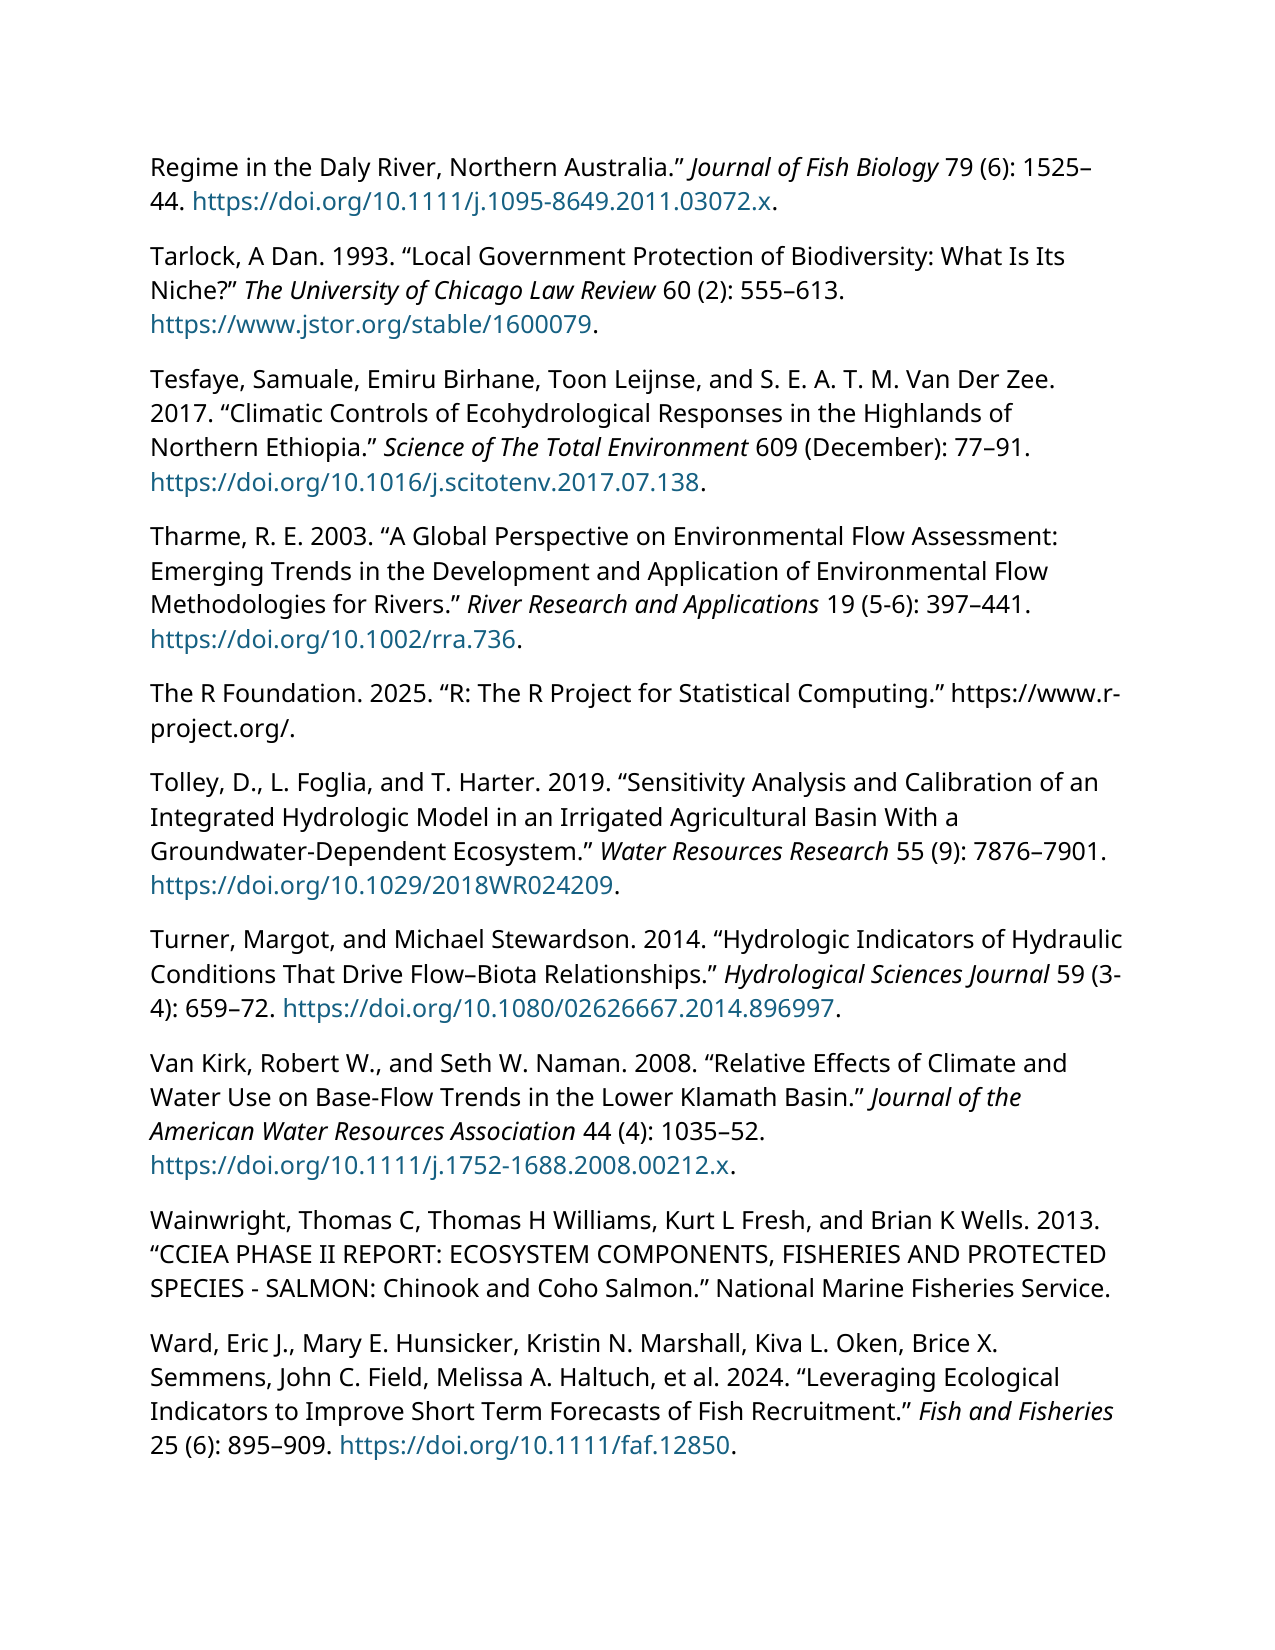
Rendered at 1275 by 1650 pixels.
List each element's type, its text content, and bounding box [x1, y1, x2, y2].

text Tesfaye, Samuale, Emiru Birhane, Toon Leijnse, and S. E. A. T. M. Van Der Zee. 2017. “Climatic Controls of Ecohydrological Responses in the Highlands of Northern Ethiopia.” Science of The Total Environment 609 (December): 77–91. https://doi.org/10.1016/j.scitotenv.2017.07.138. [150, 362, 1125, 498]
text Tolley, D., L. Foglia, and T. Harter. 2019. “Sensitivity Analysis and Calibration of an Integrated Hydrologic Model in an Irrigated Agricultural Basin With a Groundwater-Dependent Ecosystem.” Water Resources Research 55 (9): 7876–7901. https://doi.org/10.1029/2018WR024209. [150, 765, 1125, 901]
text Wainwright, Thomas C, Thomas H Williams, Kurt L Fresh, and Brian K Wells. 2013. “CCIEA PHASE II REPORT: ECOSYSTEM COMPONENTS, FISHERIES AND PROTECTED SPECIES - SALMON: Chinook and Coho Salmon.” National Marine Fisheries Service. [150, 1202, 1125, 1304]
text Ward, Eric J., Mary E. Hunsicker, Kristin N. Marshall, Kiva L. Oken, Brice X. Semmens, John C. Field, Melissa A. Haltuch, et al. 2024. “Leveraging Ecological Indicators to Improve Short Term Forecasts of Fish Recruitment.” Fish and Fisheries 25 (6): 895–909. https://doi.org/10.1111/faf.12850. [150, 1325, 1125, 1462]
text Van Kirk, Robert W., and Seth W. Naman. 2008. “Relative Effects of Climate and Water Use on Base-Flow Trends in the Lower Klamath Basin.” Journal of the American Water Resources Association 44 (4): 1035–52. https://doi.org/10.1111/j.1752-1688.2008.00212.x. [150, 1045, 1125, 1181]
text Turner, Margot, and Michael Stewardson. 2014. “Hydrologic Indicators of Hydraulic Conditions That Drive Flow–Biota Relationships.” Hydrological Sciences Journal 59 (3-4): 659–72. https://doi.org/10.1080/02626667.2014.896997. [150, 922, 1125, 1024]
text Tarlock, A Dan. 1993. “Local Government Protection of Biodiversity: What Is Its Niche?” The University of Chicago Law Review 60 (2): 555–613. https://www.jstor.org/stable/1600079. [150, 239, 1125, 341]
text Tharme, R. E. 2003. “A Global Perspective on Environmental Flow Assessment: Emerging Trends in the Development and Application of Environmental Flow Methodologies for Rivers.” River Research and Applications 19 (5-6): 397–441. https://doi.org/10.1002/rra.736. [150, 519, 1125, 655]
text The R Foundation. 2025. “R: The R Project for Statistical Computing.” https://www.r-project.org/. [150, 676, 1125, 744]
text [150, 150, 1125, 218]
